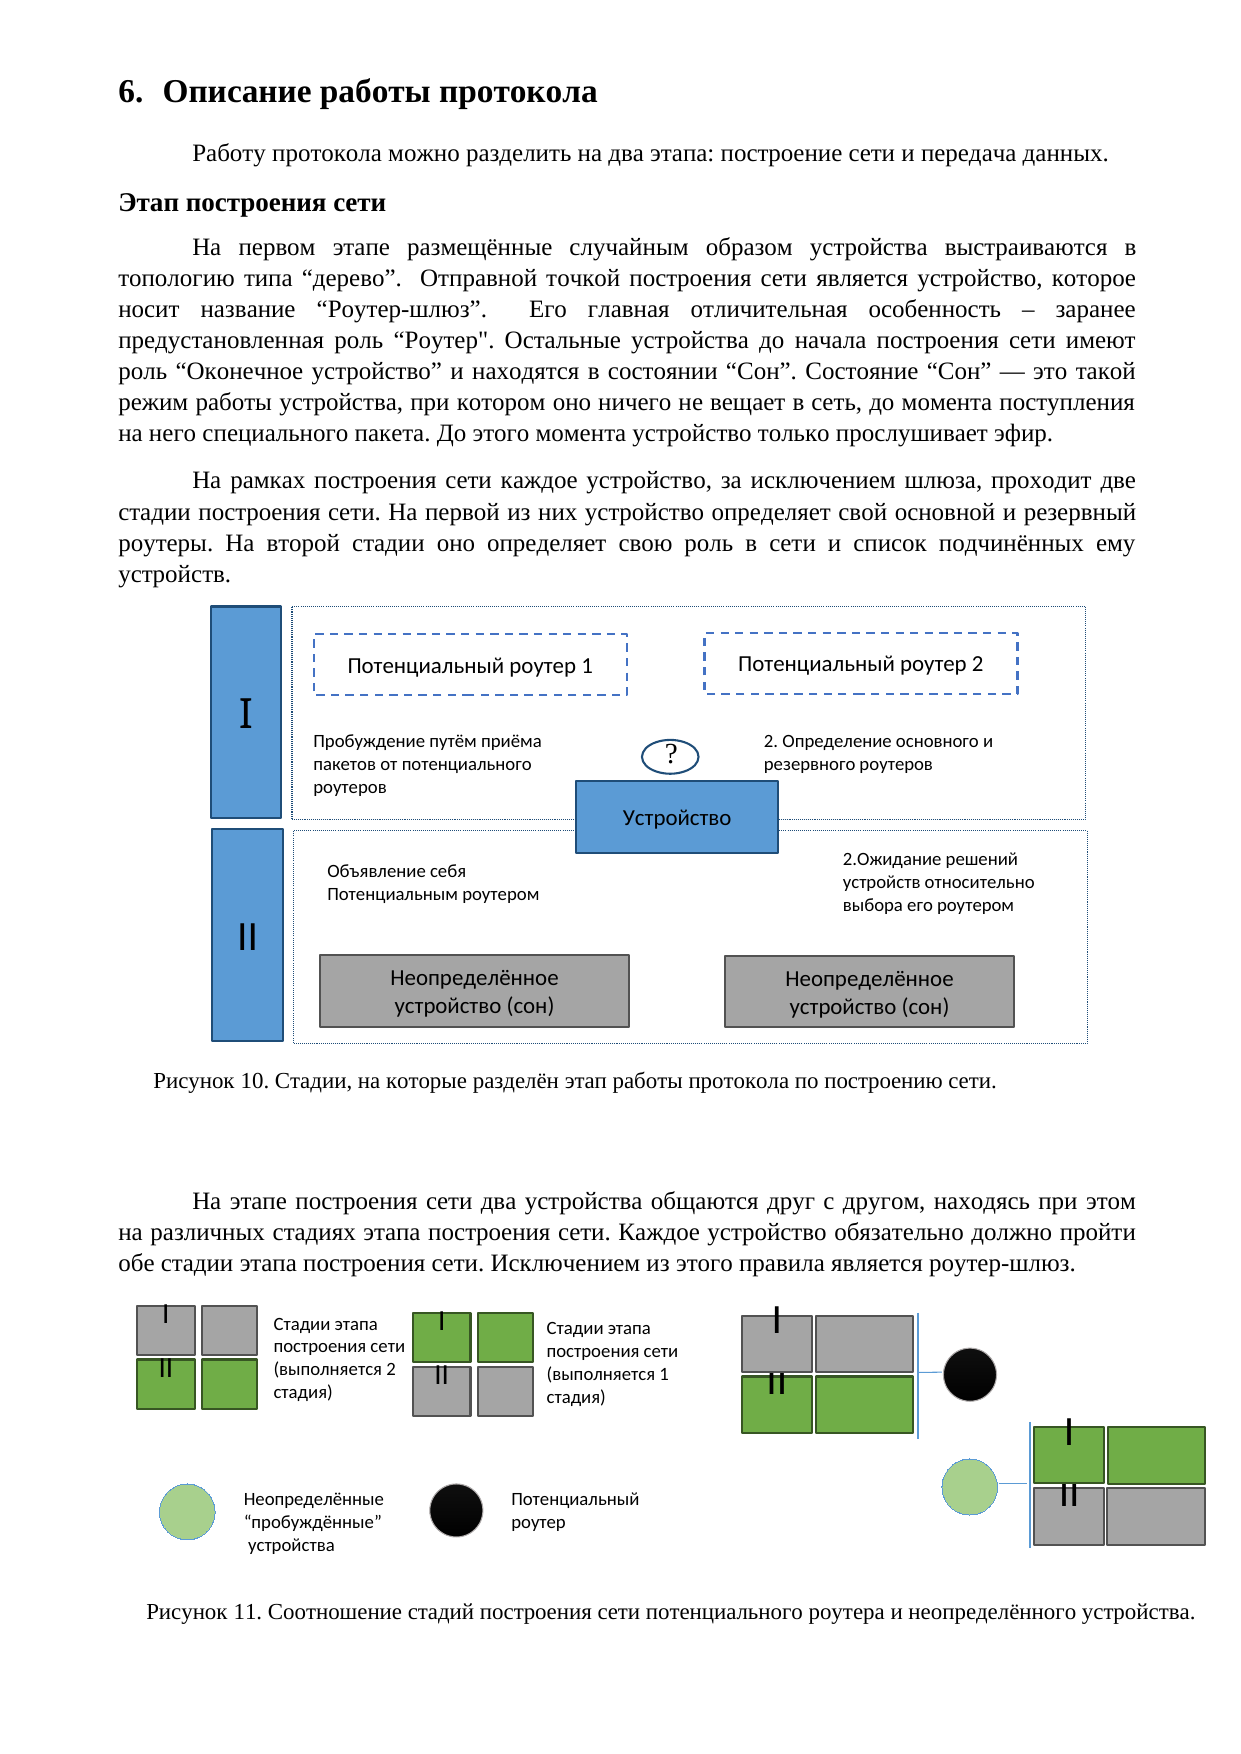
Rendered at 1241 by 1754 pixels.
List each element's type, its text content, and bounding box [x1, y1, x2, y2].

subtitle Этап построения сети [118, 186, 1137, 217]
text Работу протокола можно разделить на два этапа: построение сети и передача данных. [118, 138, 1137, 167]
text На этапе построения сети два устройства общаются друг с другом, находясь при этом на различных стадиях этапа построения сети. Каждое устройство обязательно должно пройти обе стадии этапа построения сети. Исключением из этого правила является роутер-шлюз. [118, 1186, 1137, 1277]
text На первом этапе размещённые случайным образом устройства выстраиваются в топологию типа “дерево”. Отправной точкой построения сети является устройство, которое носит название “Роутер-шлюз”. Его главная отличительная особенность – заранее предустановленная роль “Роутер". Остальные устройства до начала построения сети имеют роль “Оконечное устройство” и находятся в состоянии “Сон”. Состояние “Сон” — это такой режим работы устройства, при котором оно ничего не вещает в сеть, до момента поступления на него специального пакета. До этого момента устройство только прослушивает эфир. [118, 232, 1137, 447]
subtitle Описание работы протокола [118, 72, 1137, 110]
text На рамках построения сети каждое устройство, за исключением шлюза, проходит две стадии построения сети. На первой из них устройство определяет свой основной и резервный роутеры. На второй стадии оно определяет свою роль в сети и список подчинённых ему устройств. [118, 466, 1137, 587]
